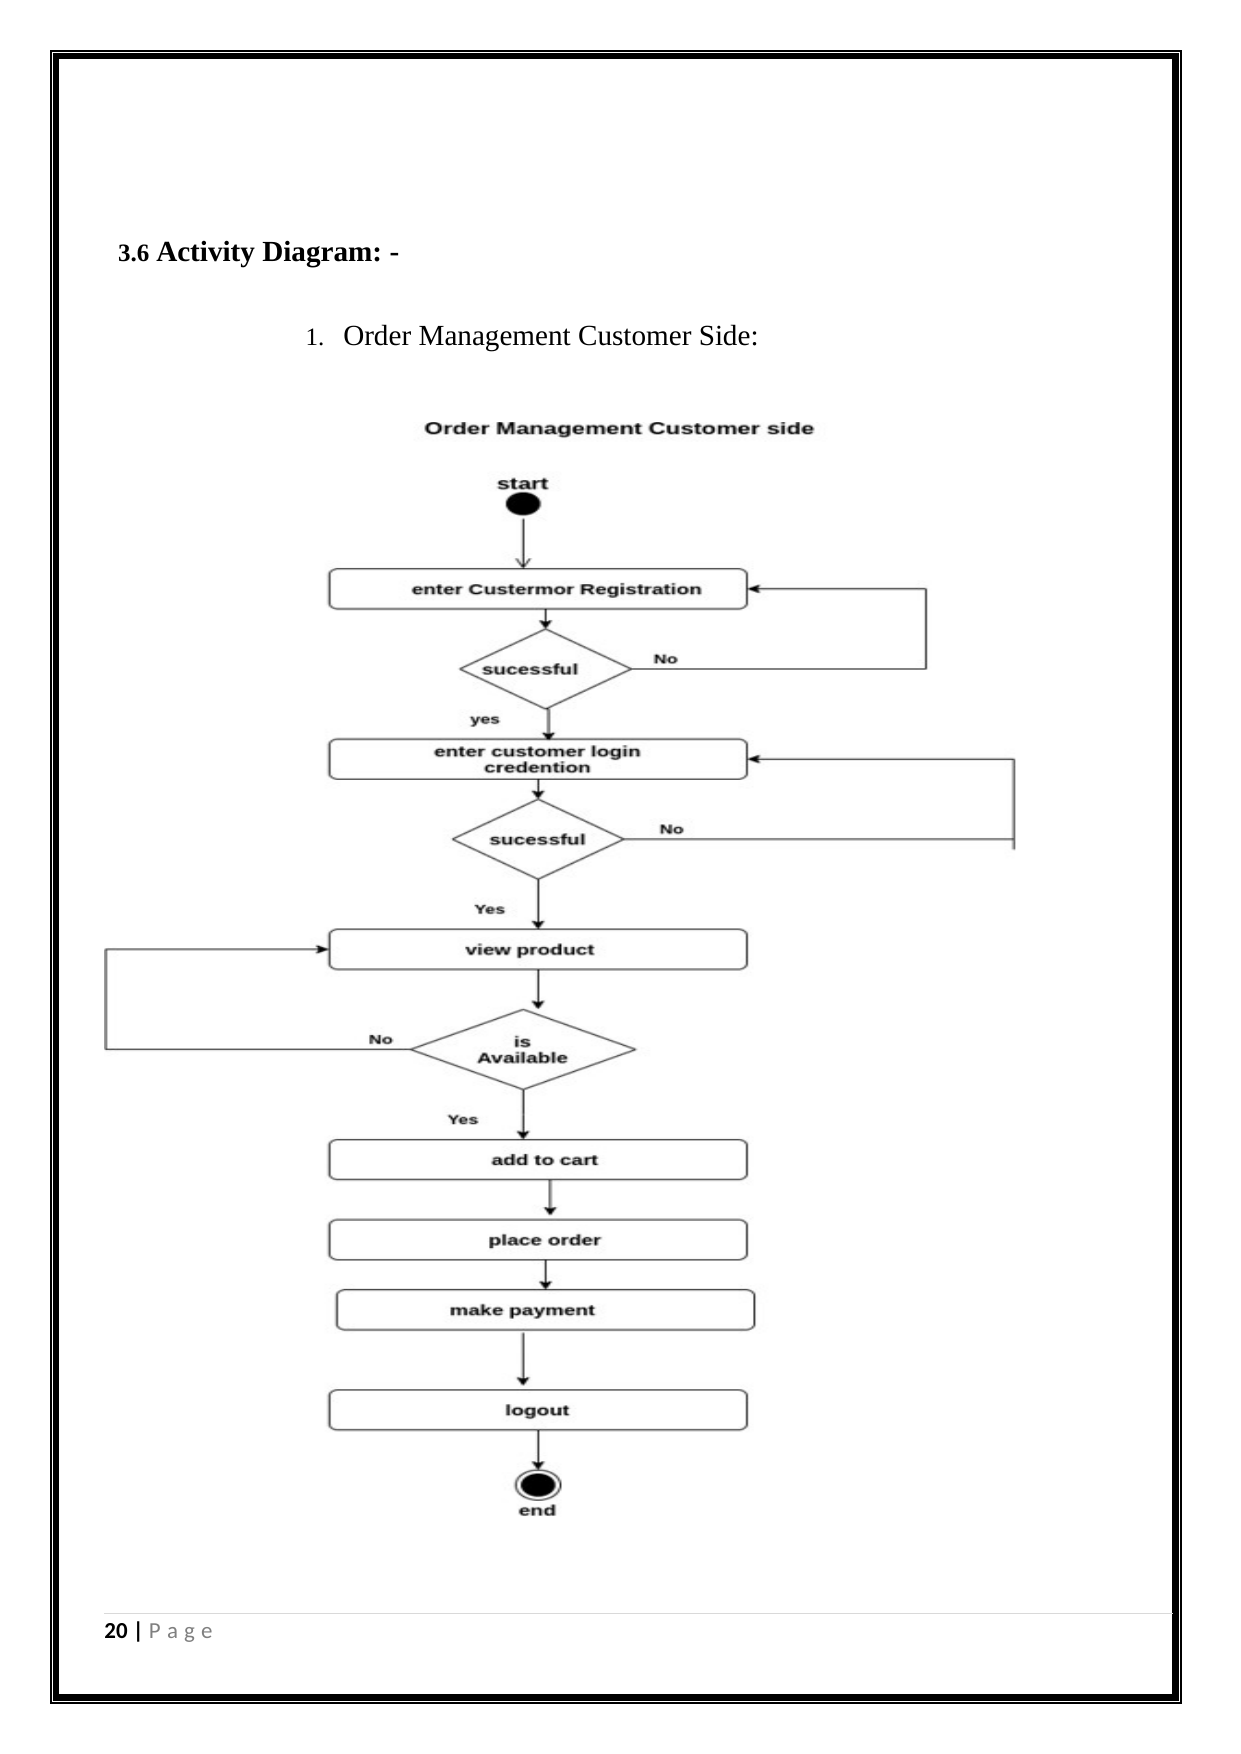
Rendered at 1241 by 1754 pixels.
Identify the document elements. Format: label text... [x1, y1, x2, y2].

picture [104, 422, 1016, 1517]
subtitle Activity Diagram: - [118, 234, 1172, 267]
list Order Management Customer Side: [305, 318, 1172, 351]
